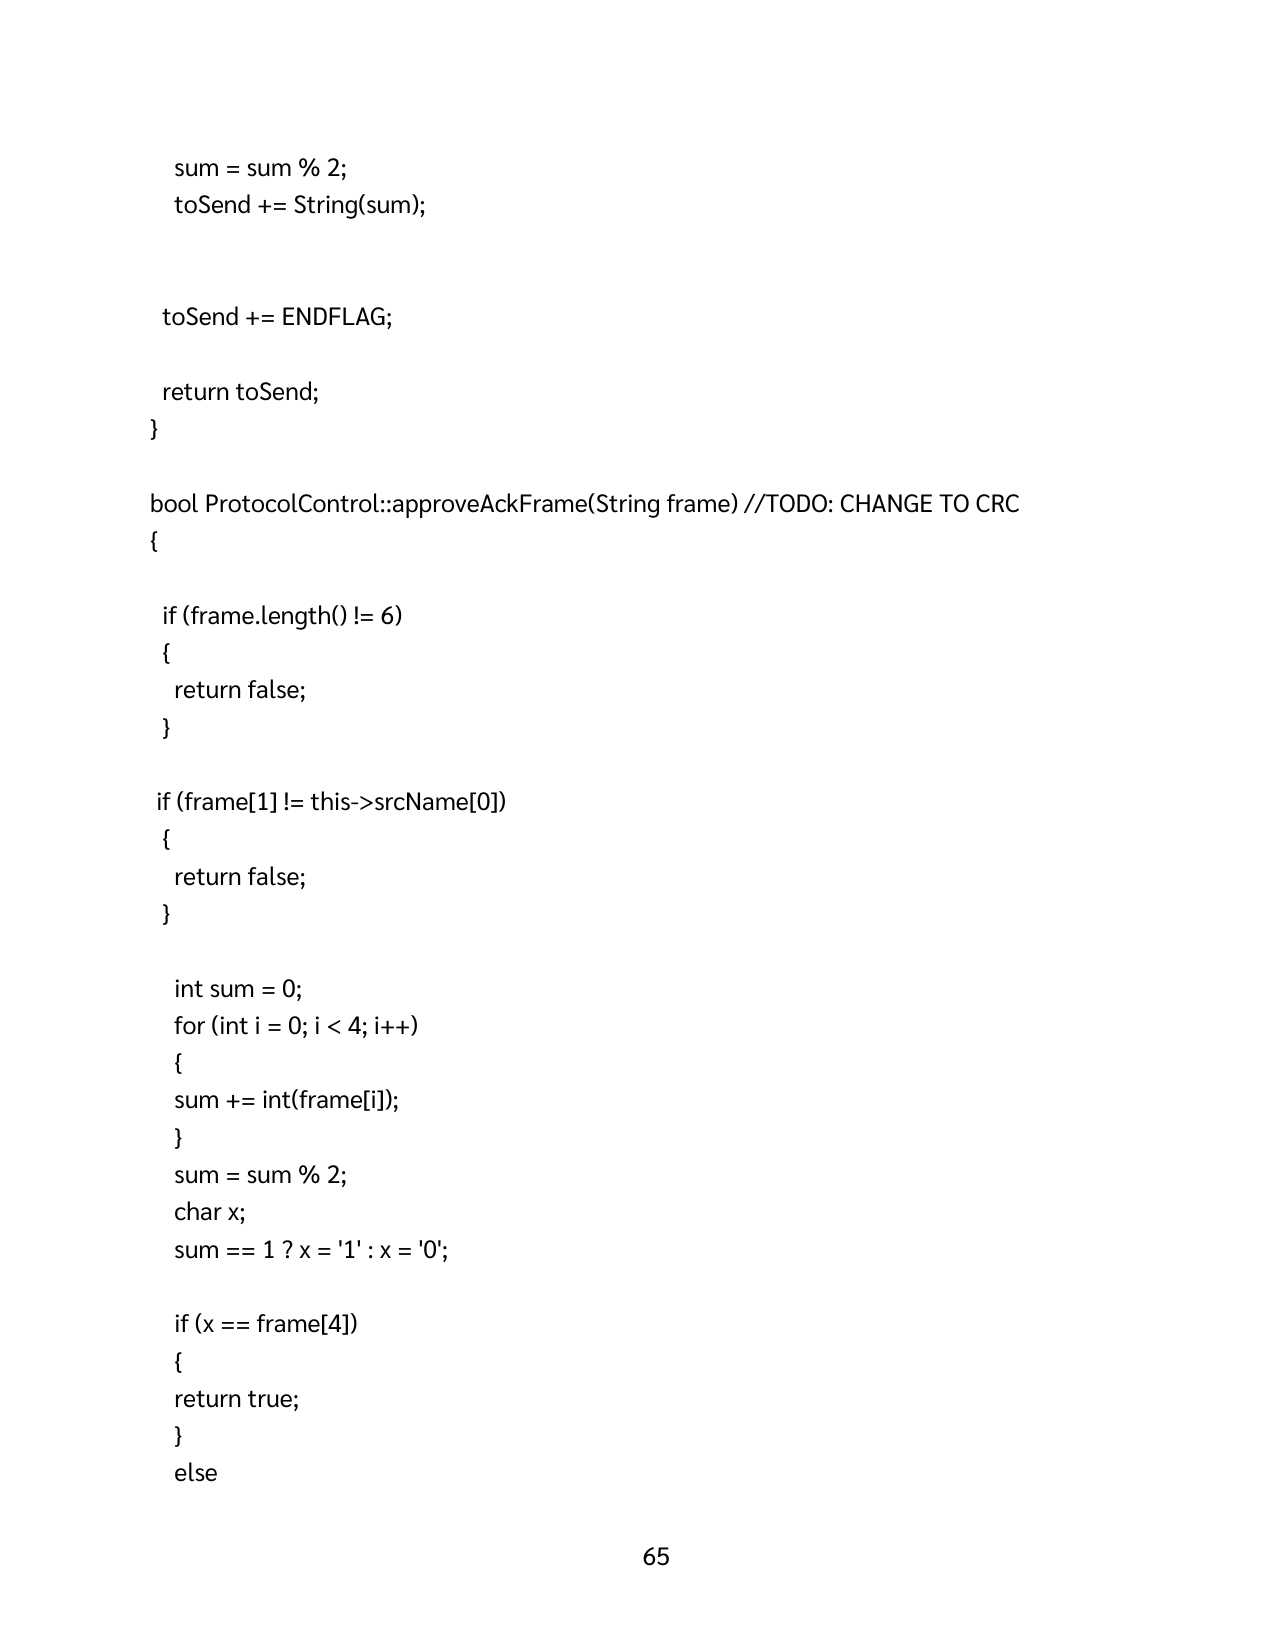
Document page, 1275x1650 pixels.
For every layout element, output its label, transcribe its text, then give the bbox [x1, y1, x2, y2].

text for (int i = 0; i < 4; i++) [150, 1008, 1125, 1040]
text { [150, 821, 1125, 854]
text char x; [150, 1194, 1125, 1227]
text } [150, 1119, 1125, 1152]
text int sum = 0; [150, 970, 1125, 1003]
text return false; [150, 672, 1125, 704]
text toSend += ENDFLAG; [150, 299, 1125, 332]
text return false; [150, 858, 1125, 891]
text bool ProtocolControl::approveAckFrame(String frame) //TODO: CHANGE TO CRC [150, 486, 1125, 518]
text { [150, 523, 1125, 555]
text { [150, 1045, 1125, 1077]
text sum = sum % 2; [150, 150, 1125, 182]
text if (frame.length() != 6) [150, 597, 1125, 630]
text toSend += String(sum); [150, 187, 1125, 220]
text else [150, 1455, 1125, 1488]
text return toSend; [150, 374, 1125, 406]
text } [150, 896, 1125, 928]
text { [150, 1343, 1125, 1376]
text } [150, 709, 1125, 742]
text } [150, 1418, 1125, 1450]
text { [150, 635, 1125, 667]
text if (frame[1] != this->srcName[0]) [150, 784, 1125, 816]
text if (x == frame[4]) [150, 1306, 1125, 1338]
text sum += int(frame[i]); [150, 1082, 1125, 1115]
text sum = sum % 2; [150, 1157, 1125, 1189]
text } [150, 411, 1125, 443]
text sum == 1 ? x = '1' : x = '0'; [150, 1231, 1125, 1264]
text return true; [150, 1381, 1125, 1413]
